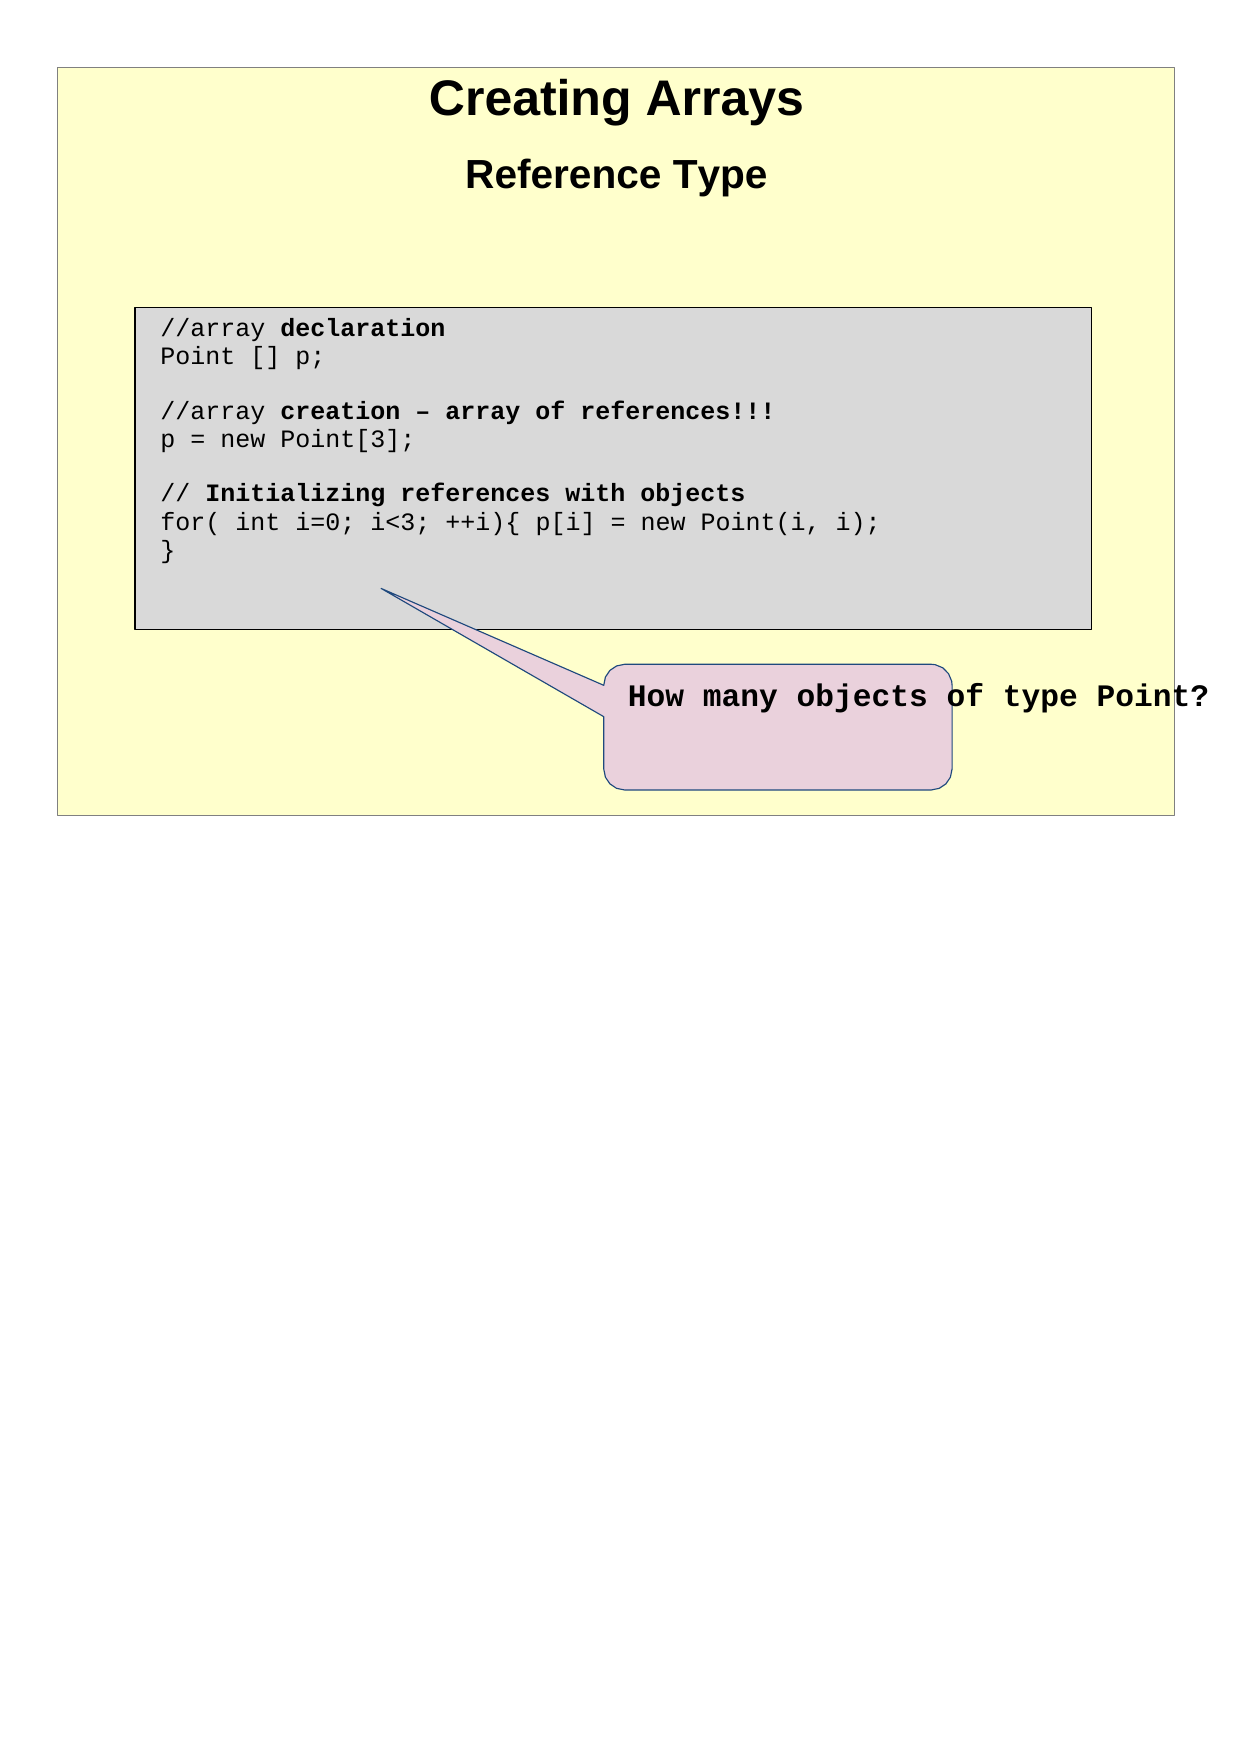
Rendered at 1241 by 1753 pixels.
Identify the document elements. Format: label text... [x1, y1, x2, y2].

text Reference Type [115, 151, 1117, 197]
text Creating Arrays [115, 69, 1117, 126]
